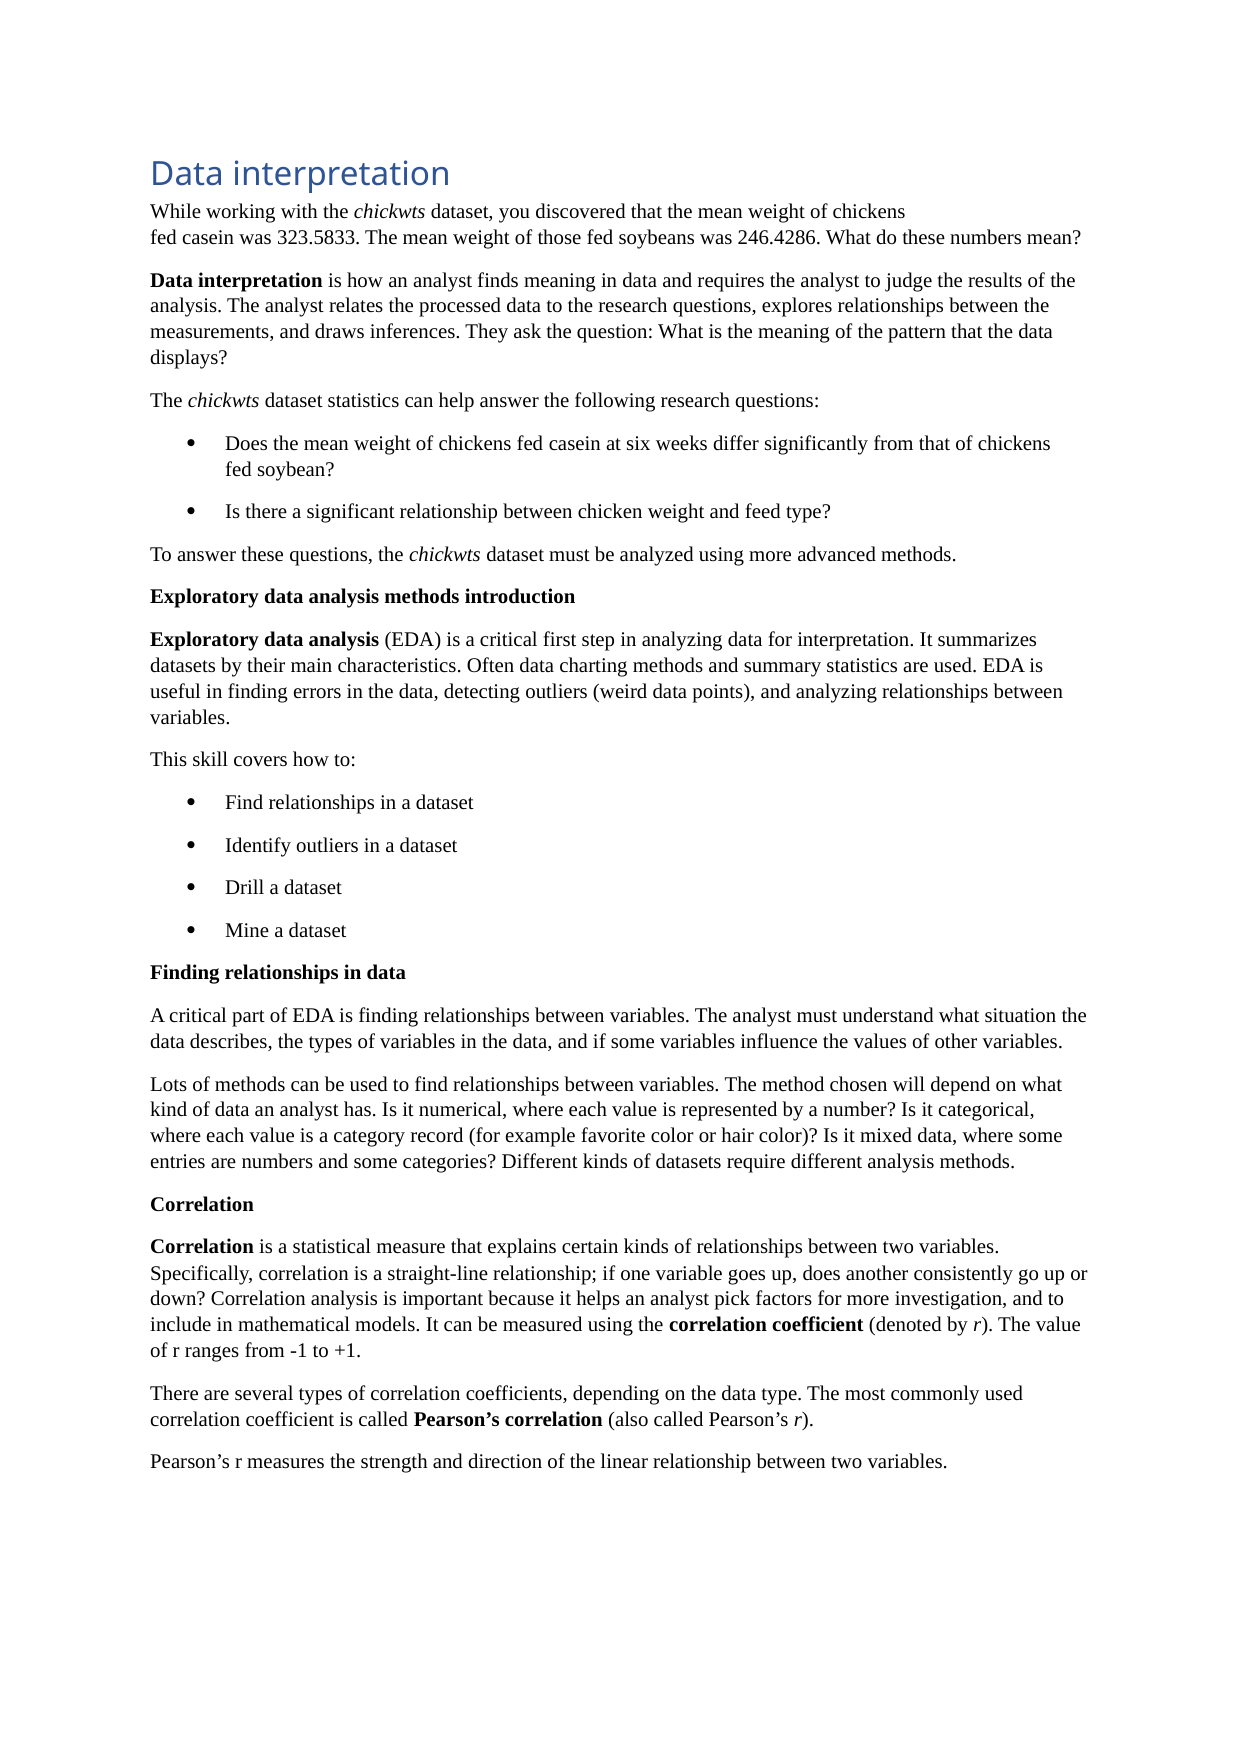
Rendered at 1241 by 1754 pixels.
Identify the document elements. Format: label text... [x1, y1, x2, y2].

text A critical part of EDA is finding relationships between variables. The analyst must understand what situation the data describes, the types of variables in the data, and if some variables influence the values of other variables. [150, 1003, 1090, 1053]
text Exploratory data analysis (EDA) is a critical first step in analyzing data for interpretation. It summarizes datasets by their main characteristics. Often data charting methods and summary statistics are used. EDA is useful in finding errors in the data, detecting outliers (weird data points), and analyzing relationships between variables. [150, 627, 1090, 729]
text Pearson’s r measures the strength and direction of the linear relationship between two variables. [150, 1449, 1090, 1473]
list Find relationships in a dataset [187, 790, 1090, 814]
list Does the mean weight of chickens fed casein at six weeks differ significantly from that of chickens fed soybean? [187, 431, 1090, 481]
text The chickwts dataset statistics can help answer the following research questions: [150, 388, 1090, 412]
text To answer these questions, the chickwts dataset must be analyzed using more advanced methods. [150, 542, 1090, 566]
text There are several types of correlation coefficients, depending on the data type. The most commonly used correlation coefficient is called Pearson’s correlation (also called Pearson’s r). [150, 1381, 1090, 1431]
text Correlation [150, 1192, 1090, 1216]
text Exploratory data analysis methods introduction [150, 584, 1090, 608]
list Mine a dataset [187, 918, 1090, 942]
text Correlation is a statistical measure that explains certain kinds of relationships between two variables. Specifically, correlation is a straight-line relationship; if one variable goes up, does another consistently go up or down? Correlation analysis is important because it helps an analyst pick factors for more investigation, and to include in mathematical models. It can be measured using the correlation coefficient (denoted by r). The value of r ranges from -1 to +1. [150, 1234, 1090, 1362]
text This skill covers how to: [150, 747, 1090, 771]
text Lots of methods can be used to find relationships between variables. The method chosen will depend on what kind of data an analyst has. Is it numerical, where each value is represented by a number? Is it categorical, where each value is a category record (for example favorite color or hair color)? Is it mixed data, where some entries are numbers and some categories? Different kinds of datasets require different analysis methods. [150, 1071, 1090, 1173]
subtitle Data interpretation [150, 150, 1090, 195]
list Drill a dataset [187, 875, 1090, 899]
list Is there a significant relationship between chicken weight and feed type? [187, 499, 1090, 523]
text Data interpretation is how an analyst finds meaning in data and requires the analyst to judge the results of the analysis. The analyst relates the processed data to the research questions, explores relationships between the measurements, and draws inferences. They ask the question: What is the meaning of the pattern that the data displays? [150, 267, 1090, 369]
text While working with the chickwts dataset, you discovered that the mean weight of chickens fed casein was 323.5833. The mean weight of those fed soybeans was 246.4286. What do these numbers mean? [150, 199, 1090, 249]
list Identify outliers in a dataset [187, 832, 1090, 857]
text Finding relationships in data [150, 960, 1090, 984]
